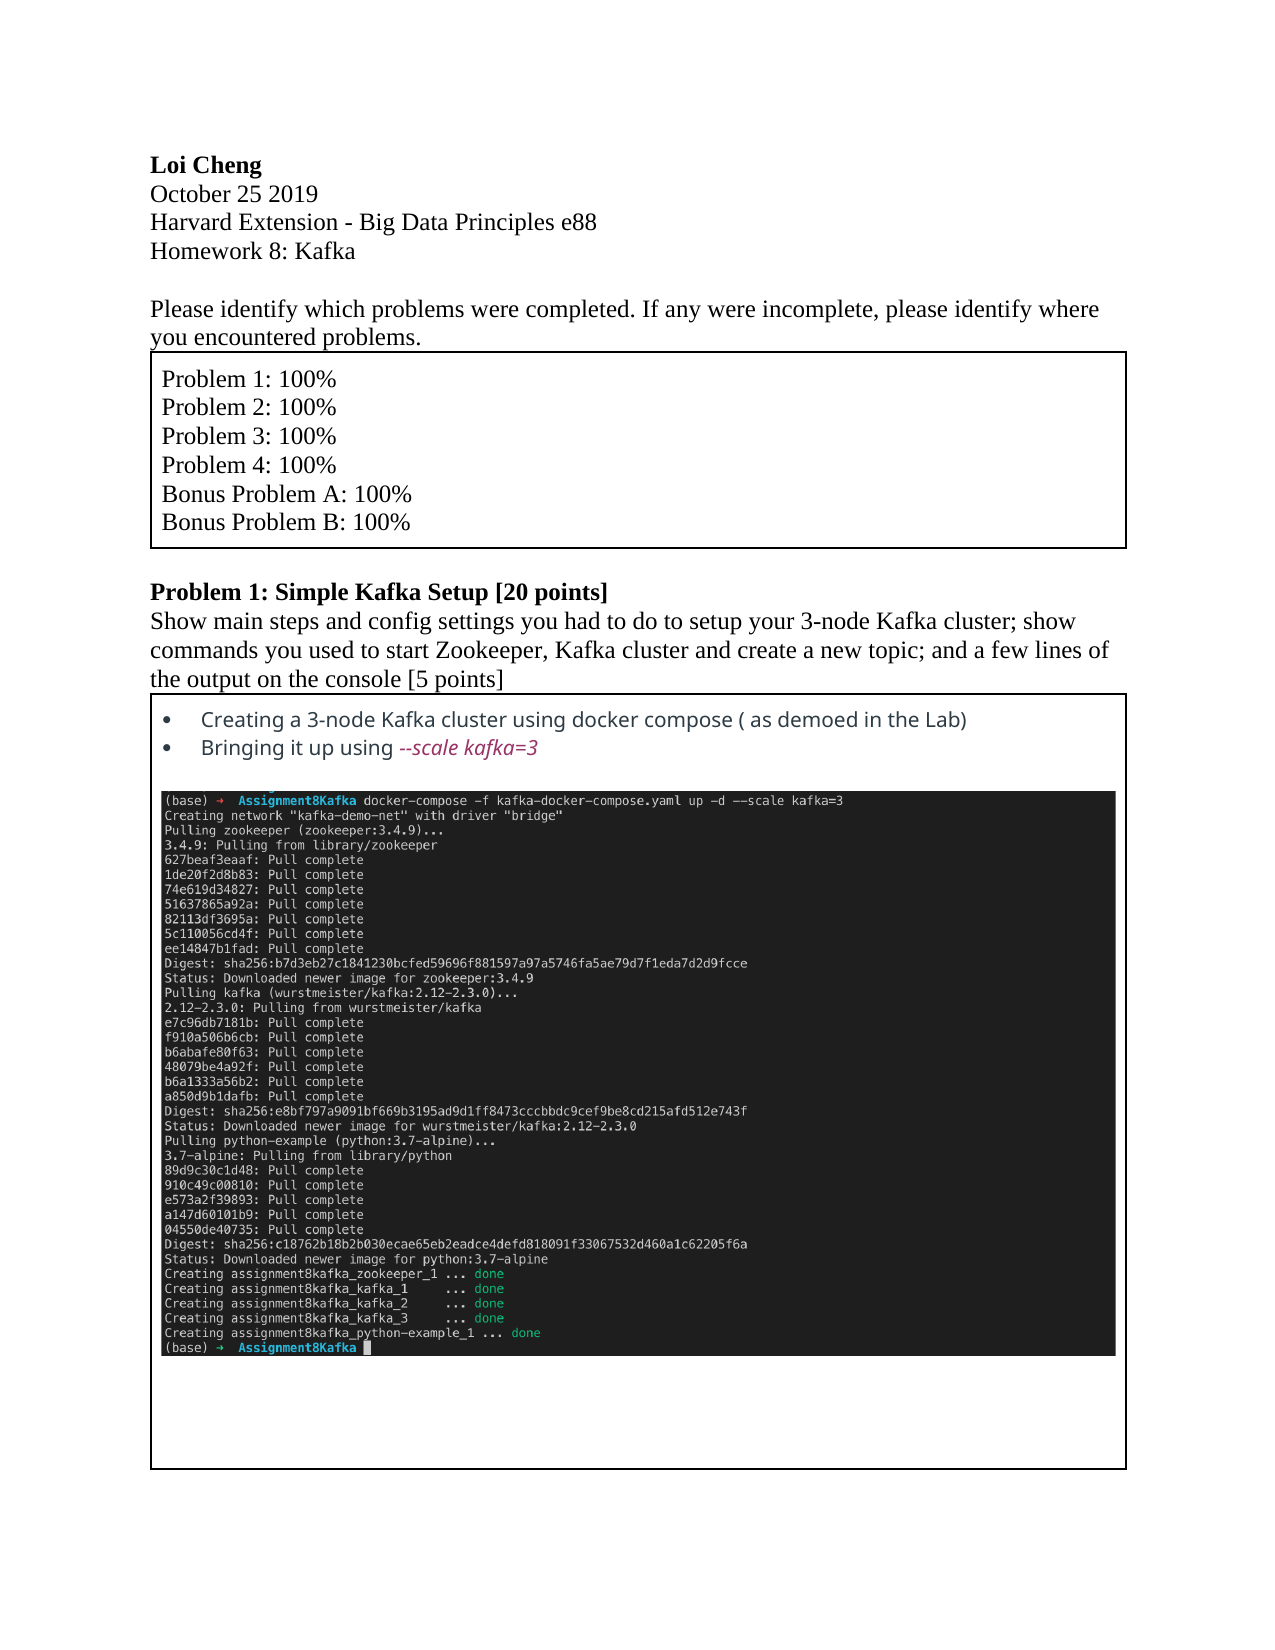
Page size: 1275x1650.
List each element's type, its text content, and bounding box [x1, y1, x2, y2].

text Loi Cheng [150, 150, 1125, 179]
text Please identify which problems were completed. If any were incomplete, please identify where you encountered problems. [150, 294, 1125, 351]
text Show main steps and config settings you had to do to setup your 3-node Kafka cluster; show commands you used to start Zookeeper, Kafka cluster and create a new topic; and a few lines of the output on the console [5 points] [150, 606, 1125, 692]
text Homework 8: Kafka [150, 236, 1125, 265]
picture [161, 791, 1116, 1356]
text Harvard Extension - Big Data Principles e88 [150, 207, 1125, 236]
text October 25 2019 [150, 179, 1125, 207]
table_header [152, 695, 1125, 1468]
text Problem 1: Simple Kafka Setup [20 points] [150, 577, 1125, 606]
table_header Problem 1: 100% Problem 2: 100% Problem 3: 100% Problem 4: 100% Bonus Problem A: 100% Bonus Problem B: 100% [152, 353, 1125, 547]
